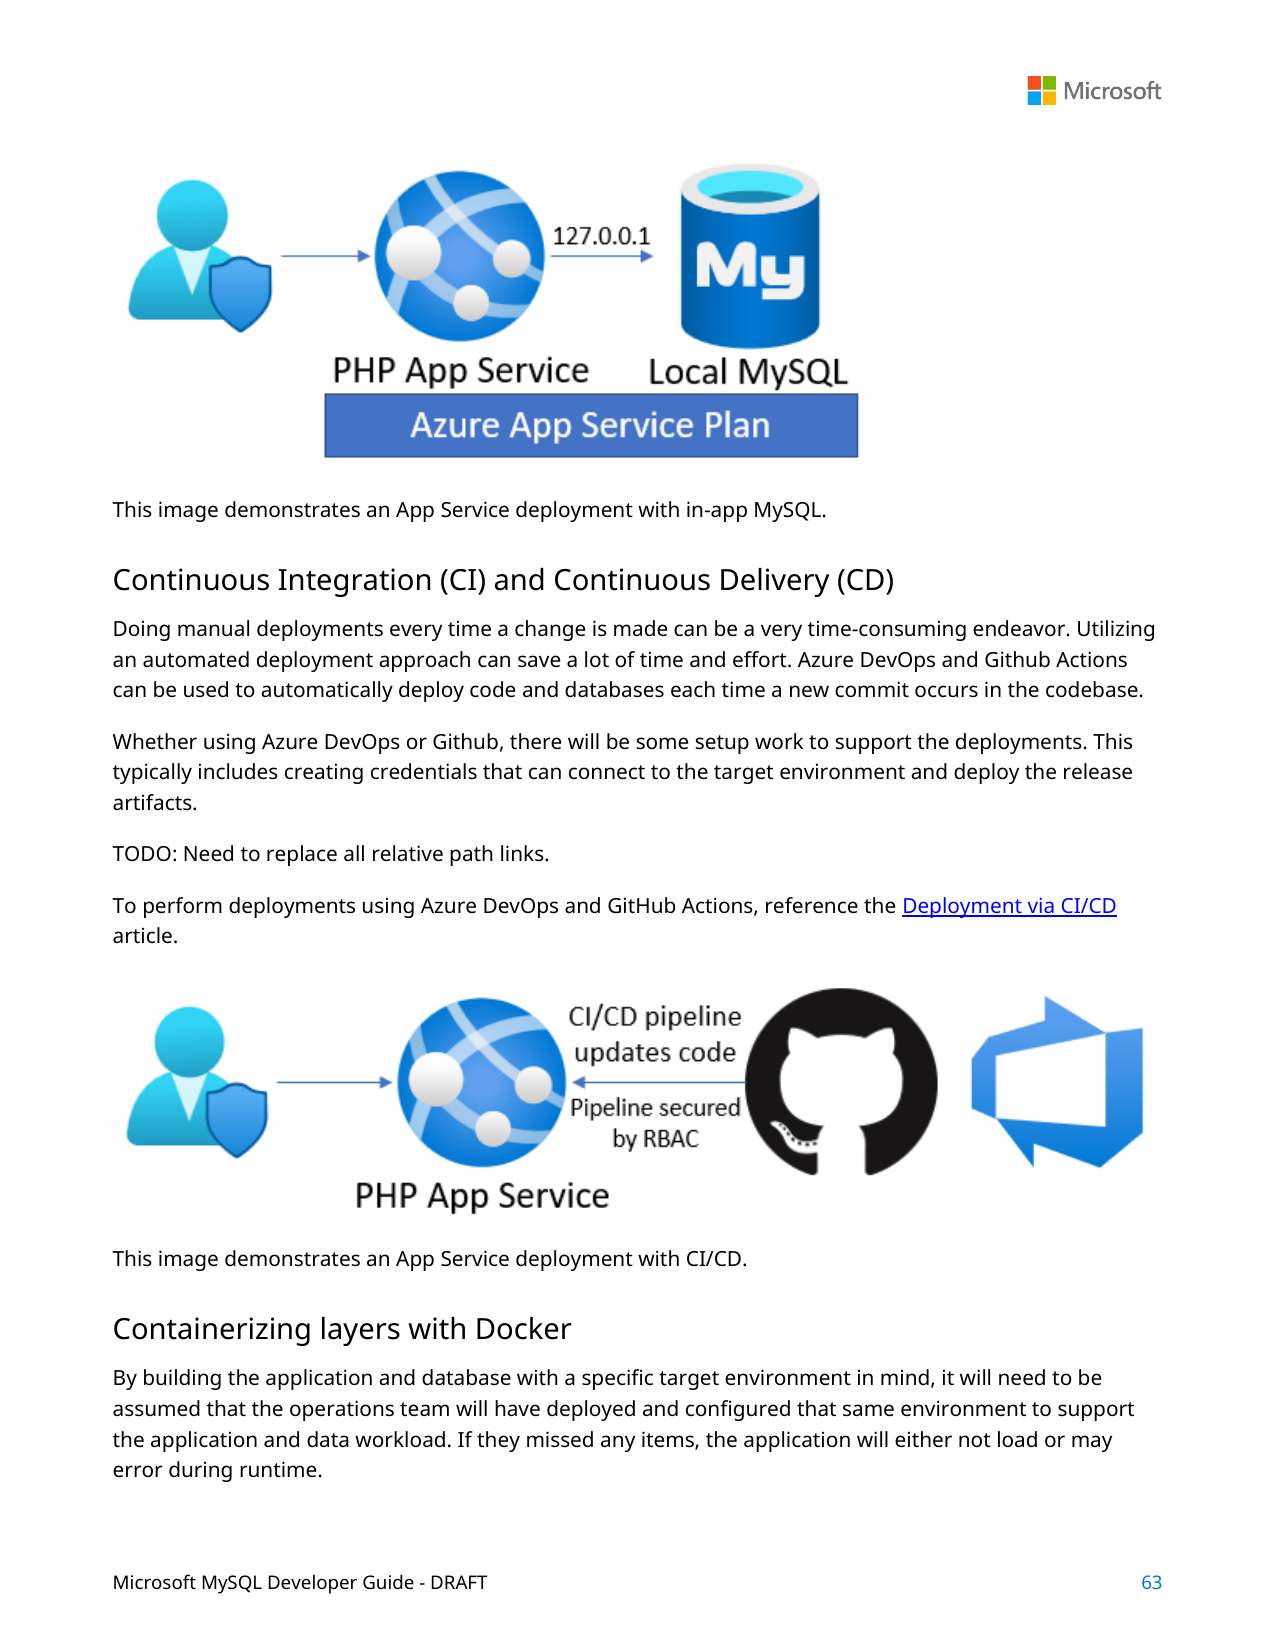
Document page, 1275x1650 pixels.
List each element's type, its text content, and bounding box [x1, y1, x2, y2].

text TODO: Need to replace all relative path links. [112, 839, 1162, 868]
picture [1026, 75, 1163, 107]
text By building the application and database with a specific target environment in mind, it will need to be assumed that the operations team will have deployed and configured that same environment to support the application and data workload. If they missed any items, the application will either not load or may error during runtime. [112, 1363, 1162, 1484]
text Whether using Azure DevOps or Github, there will be some setup work to support the deployments. This typically includes creating credentials that can connect to the target environment and deploy the release artifacts. [112, 727, 1162, 817]
text This image demonstrates an App Service deployment with CI/CD. [112, 1244, 1162, 1273]
text This image demonstrates an App Service deployment with in-app MySQL. [112, 495, 1162, 523]
picture [112, 973, 1163, 1222]
picture [112, 150, 871, 472]
subtitle Continuous Integration (CI) and Continuous Delivery (CD) [112, 559, 1162, 598]
text Doing manual deployments every time a change is made can be a very time-consuming endeavor. Utilizing an automated deployment approach can save a lot of time and effort. Azure DevOps and Github Actions can be used to automatically deploy code and databases each time a new commit occurs in the codebase. [112, 614, 1162, 704]
subtitle Containerizing layers with Docker [112, 1308, 1162, 1348]
text To perform deployments using Azure DevOps and GitHub Actions, reference the Deployment via CI/CD article. [112, 891, 1162, 950]
